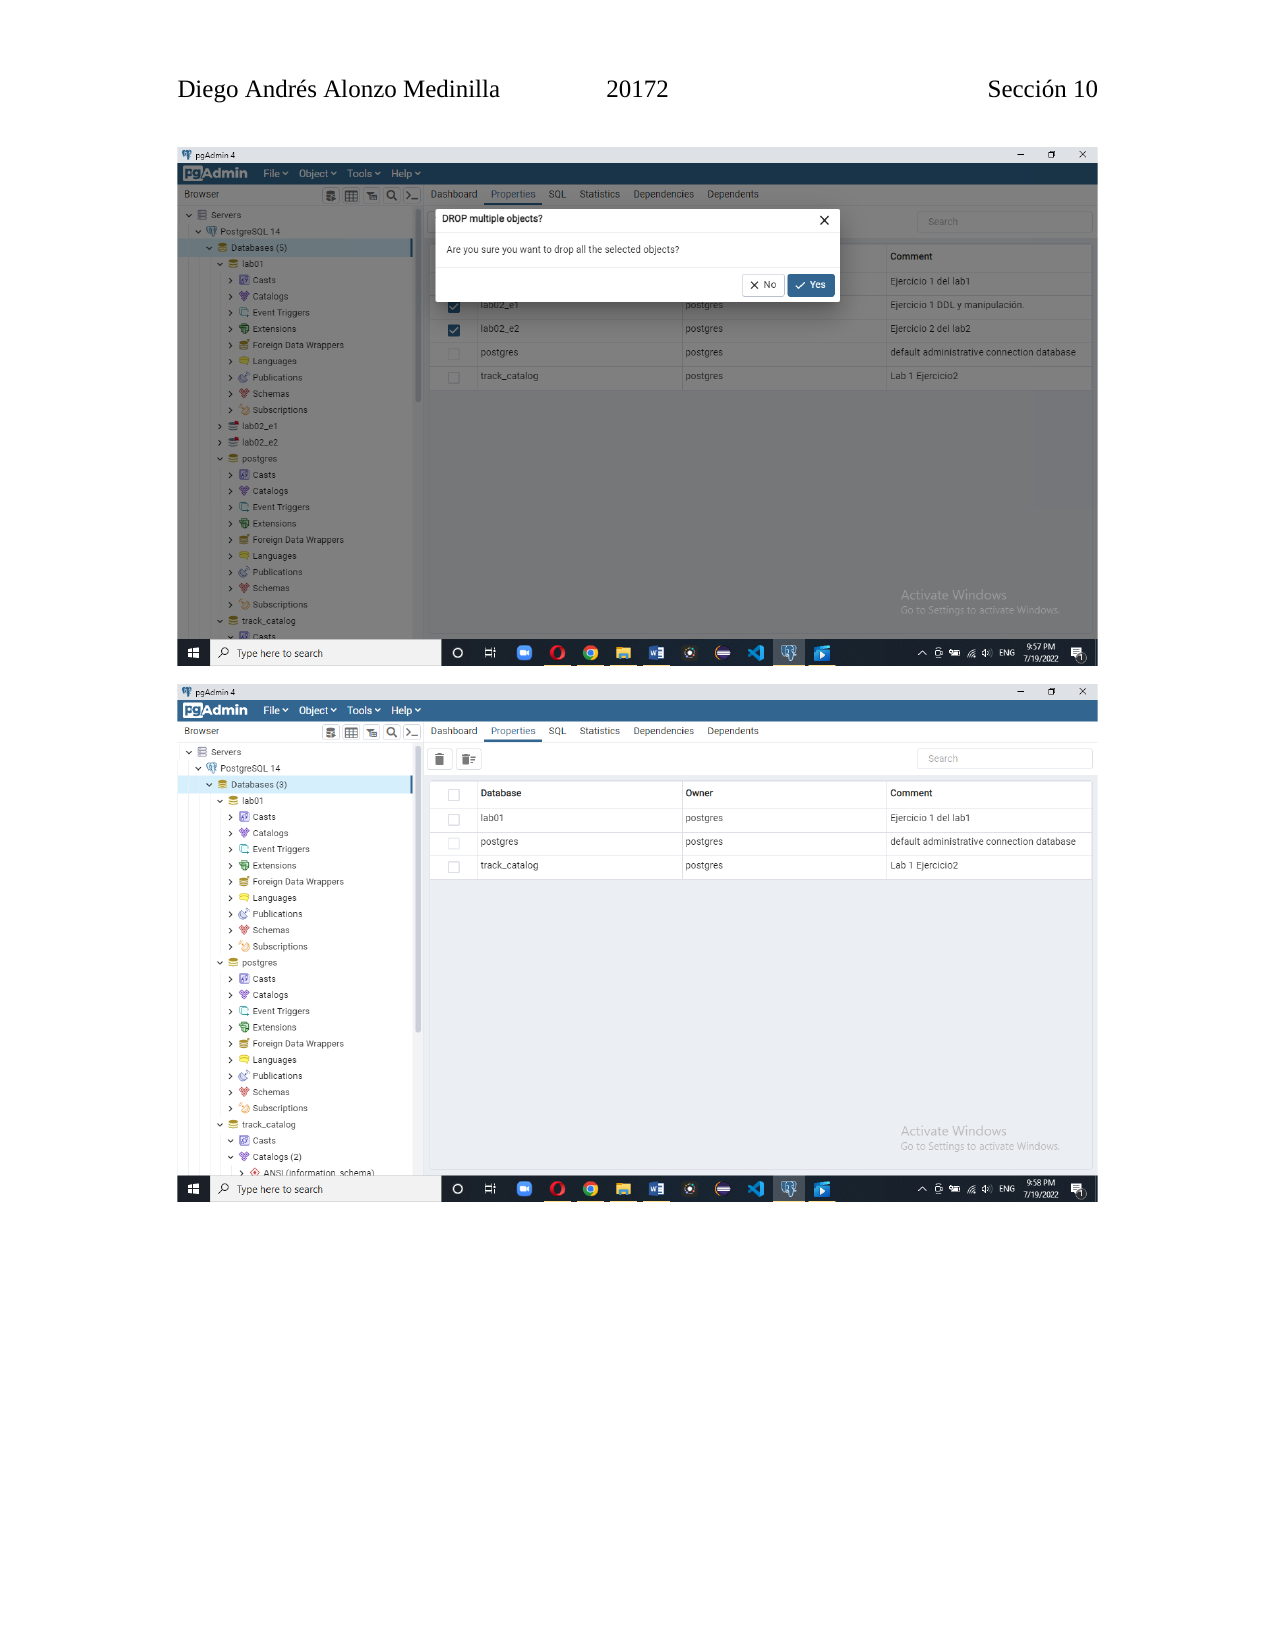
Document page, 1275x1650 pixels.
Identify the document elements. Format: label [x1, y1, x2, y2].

picture [177, 147, 1098, 666]
picture [177, 684, 1098, 1202]
